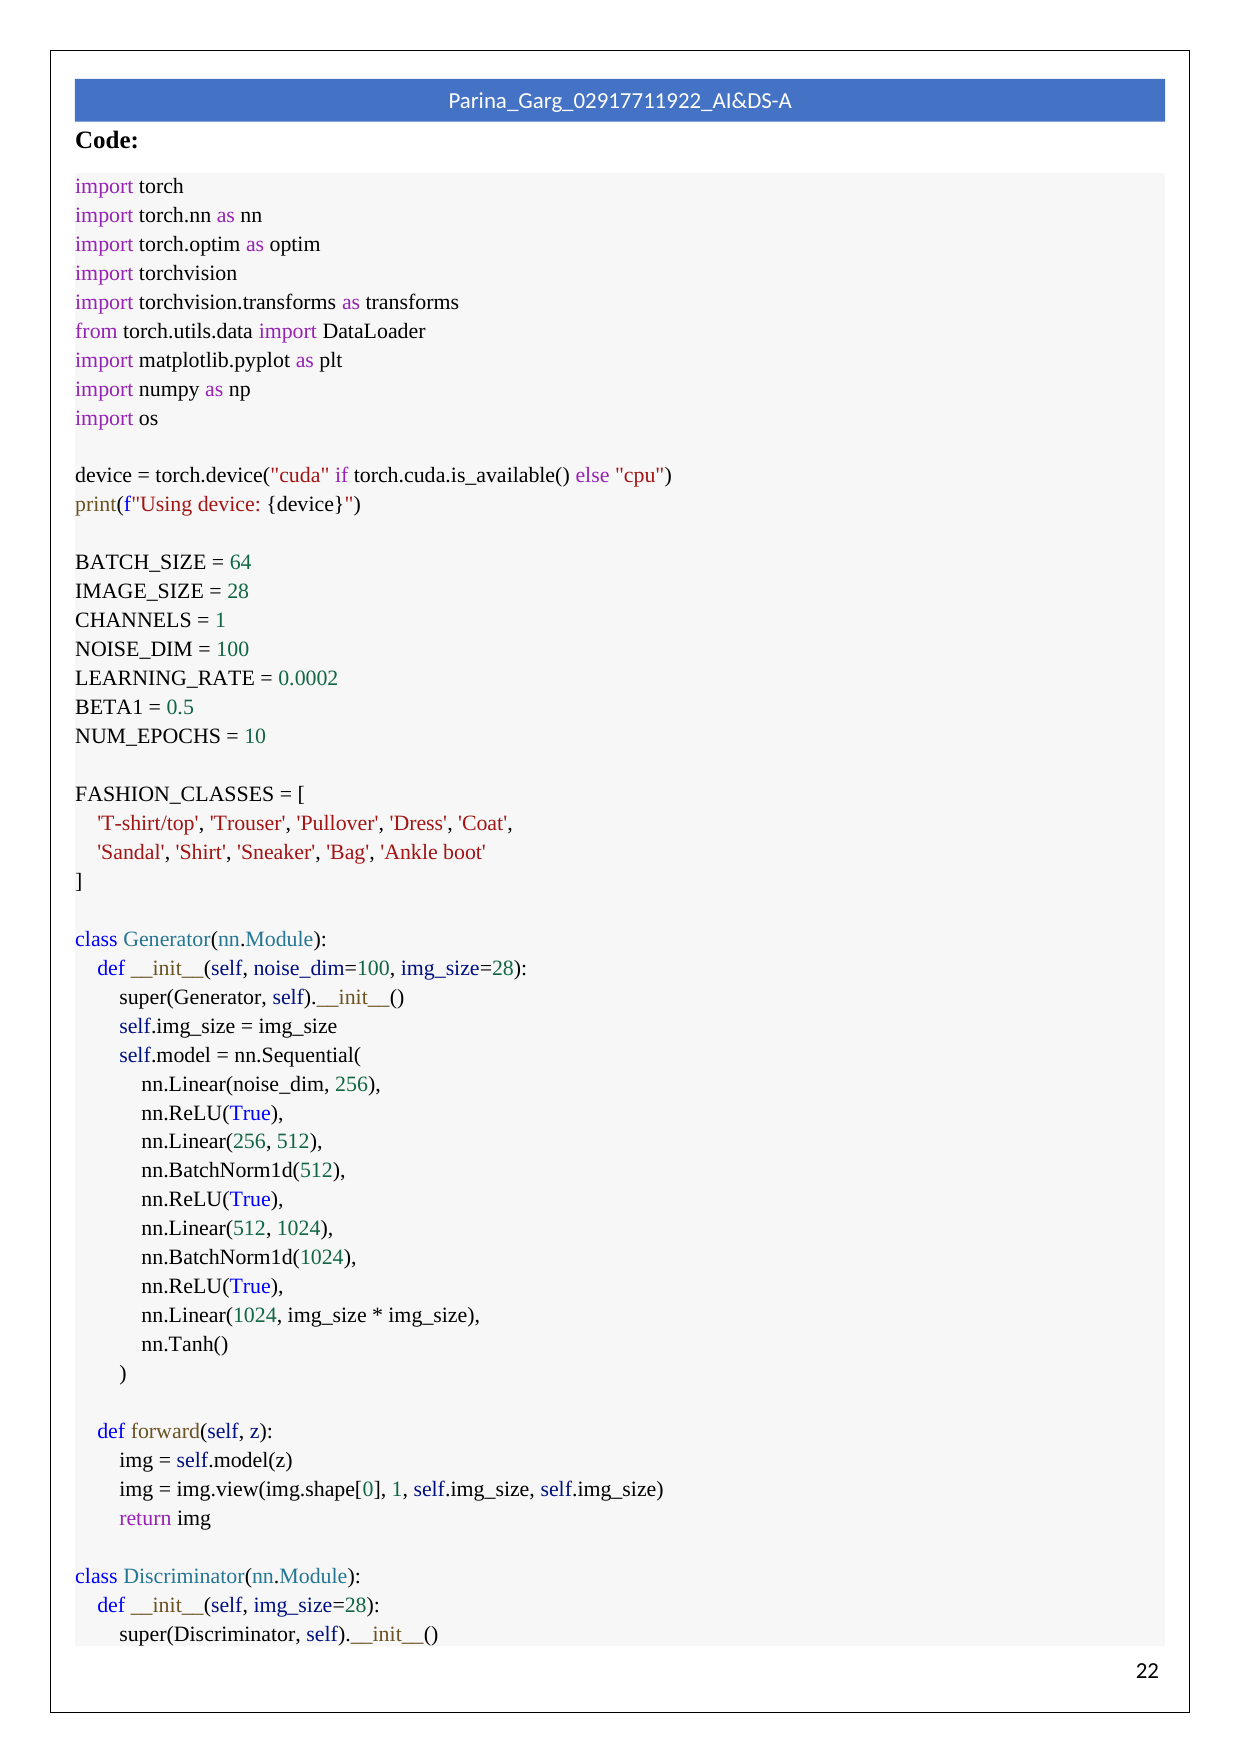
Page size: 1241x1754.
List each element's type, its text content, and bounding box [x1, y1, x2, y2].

text img = self.model(z) [75, 1447, 1165, 1472]
text import torchvision [75, 260, 1165, 285]
text import torch.nn as nn [75, 202, 1165, 227]
text from torch.utils.data import DataLoader [75, 318, 1165, 343]
text nn.BatchNorm1d(512), [75, 1157, 1165, 1183]
text BATCH_SIZE = 64 [75, 549, 1165, 574]
text BETA1 = 0.5 [75, 694, 1165, 719]
text NUM_EPOCHS = 10 [75, 723, 1165, 748]
text import torchvision.transforms as transforms [75, 289, 1165, 314]
text nn.Linear(256, 512), [75, 1128, 1165, 1154]
text 'Sandal', 'Shirt', 'Sneaker', 'Bag', 'Ankle boot' [75, 839, 1165, 864]
text nn.Linear(noise_dim, 256), [75, 1071, 1165, 1096]
text super(Discriminator, self).__init__() [75, 1621, 1165, 1646]
text FASHION_CLASSES = [ [75, 781, 1165, 806]
text self.model = nn.Sequential( [75, 1042, 1165, 1067]
text nn.Linear(512, 1024), [75, 1215, 1165, 1241]
text IMAGE_SIZE = 28 [75, 578, 1165, 603]
text print(f"Using device: {device}") [75, 491, 1165, 517]
text ] [75, 868, 1165, 893]
text def __init__(self, img_size=28): [75, 1592, 1165, 1617]
text import numpy as np [75, 376, 1165, 401]
text 'T-shirt/top', 'Trouser', 'Pullover', 'Dress', 'Coat', [75, 810, 1165, 835]
text LEARNING_RATE = 0.0002 [75, 665, 1165, 690]
text class Generator(nn.Module): [75, 926, 1165, 951]
text import torch.optim as optim [75, 231, 1165, 256]
text nn.ReLU(True), [75, 1273, 1165, 1298]
text class Discriminator(nn.Module): [75, 1563, 1165, 1588]
text NOISE_DIM = 100 [75, 636, 1165, 661]
text return img [75, 1505, 1165, 1530]
text nn.Linear(1024, img_size * img_size), [75, 1302, 1165, 1327]
text import matplotlib.pyplot as plt [75, 347, 1165, 372]
text super(Generator, self).__init__() [75, 984, 1165, 1009]
text import torch [75, 173, 1165, 198]
text nn.BatchNorm1d(1024), [75, 1244, 1165, 1269]
text img = img.view(img.shape[0], 1, self.img_size, self.img_size) [75, 1476, 1165, 1501]
text nn.Tanh() [75, 1331, 1165, 1356]
text Code: [75, 122, 1165, 154]
text nn.ReLU(True), [75, 1186, 1165, 1212]
text device = torch.device("cuda" if torch.cuda.is_available() else "cpu") [75, 462, 1165, 488]
text self.img_size = img_size [75, 1013, 1165, 1038]
text ) [75, 1360, 1165, 1385]
text def __init__(self, noise_dim=100, img_size=28): [75, 955, 1165, 980]
text CHANNELS = 1 [75, 607, 1165, 632]
text def forward(self, z): [75, 1418, 1165, 1443]
text import os [75, 404, 1165, 430]
text nn.ReLU(True), [75, 1099, 1165, 1125]
